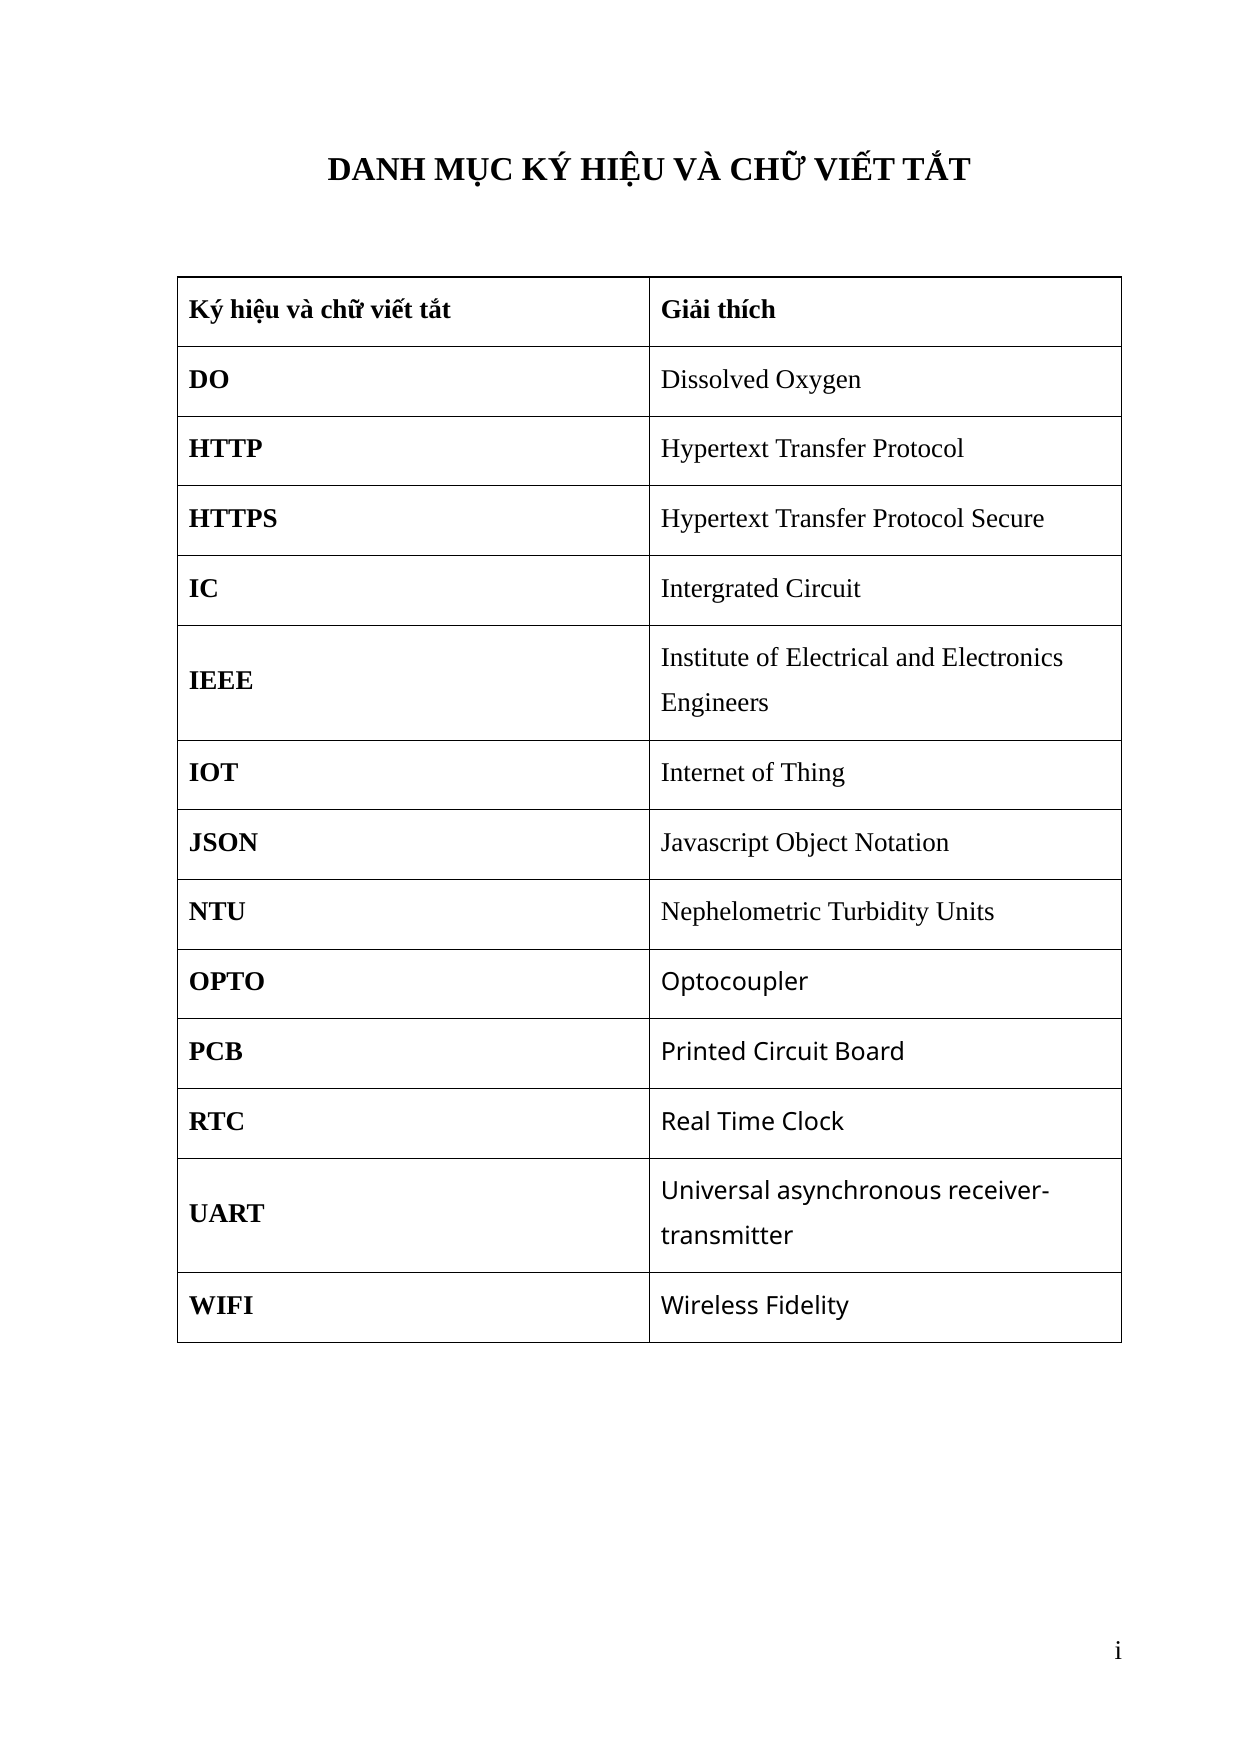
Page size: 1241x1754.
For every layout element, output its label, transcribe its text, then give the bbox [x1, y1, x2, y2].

table_header Ký hiệu và chữ viết tắt [178, 278, 649, 346]
table_cell HTTPS [178, 486, 649, 555]
table_cell IEEE [178, 626, 649, 739]
table_cell Intergrated Circuit [650, 556, 1121, 625]
table_cell WIFI [178, 1273, 649, 1342]
table_cell Javascript Object Notation [650, 810, 1121, 879]
table_cell Hypertext Transfer Protocol Secure [650, 486, 1121, 555]
table_cell NTU [178, 880, 649, 948]
table_cell Real Time Clock [650, 1089, 1121, 1158]
table_cell Optocoupler [650, 950, 1121, 1018]
table_cell Dissolved Oxygen [650, 347, 1121, 416]
table_cell IOT [178, 741, 649, 809]
table_cell IC [178, 556, 649, 625]
table_cell HTTP [178, 417, 649, 485]
table_cell OPTO [178, 950, 649, 1018]
table_cell Nephelometric Turbidity Units [650, 880, 1121, 948]
subtitle DANH MỤC KÝ HIỆU VÀ CHỮ VIẾT TẮT [177, 131, 1122, 206]
table_header Giải thích [650, 278, 1121, 346]
table_cell RTC [178, 1089, 649, 1158]
table_cell Hypertext Transfer Protocol [650, 417, 1121, 485]
table_cell UART [178, 1159, 649, 1272]
table_cell Printed Circuit Board [650, 1019, 1121, 1088]
table_cell DO [178, 347, 649, 416]
table_cell Institute of Electrical and Electronics Engineers [650, 626, 1121, 739]
table_cell Wireless Fidelity [650, 1273, 1121, 1342]
table_cell PCB [178, 1019, 649, 1088]
table_cell Universal asynchronous receiver-transmitter [650, 1159, 1121, 1272]
table_cell Internet of Thing [650, 741, 1121, 809]
table_cell JSON [178, 810, 649, 879]
